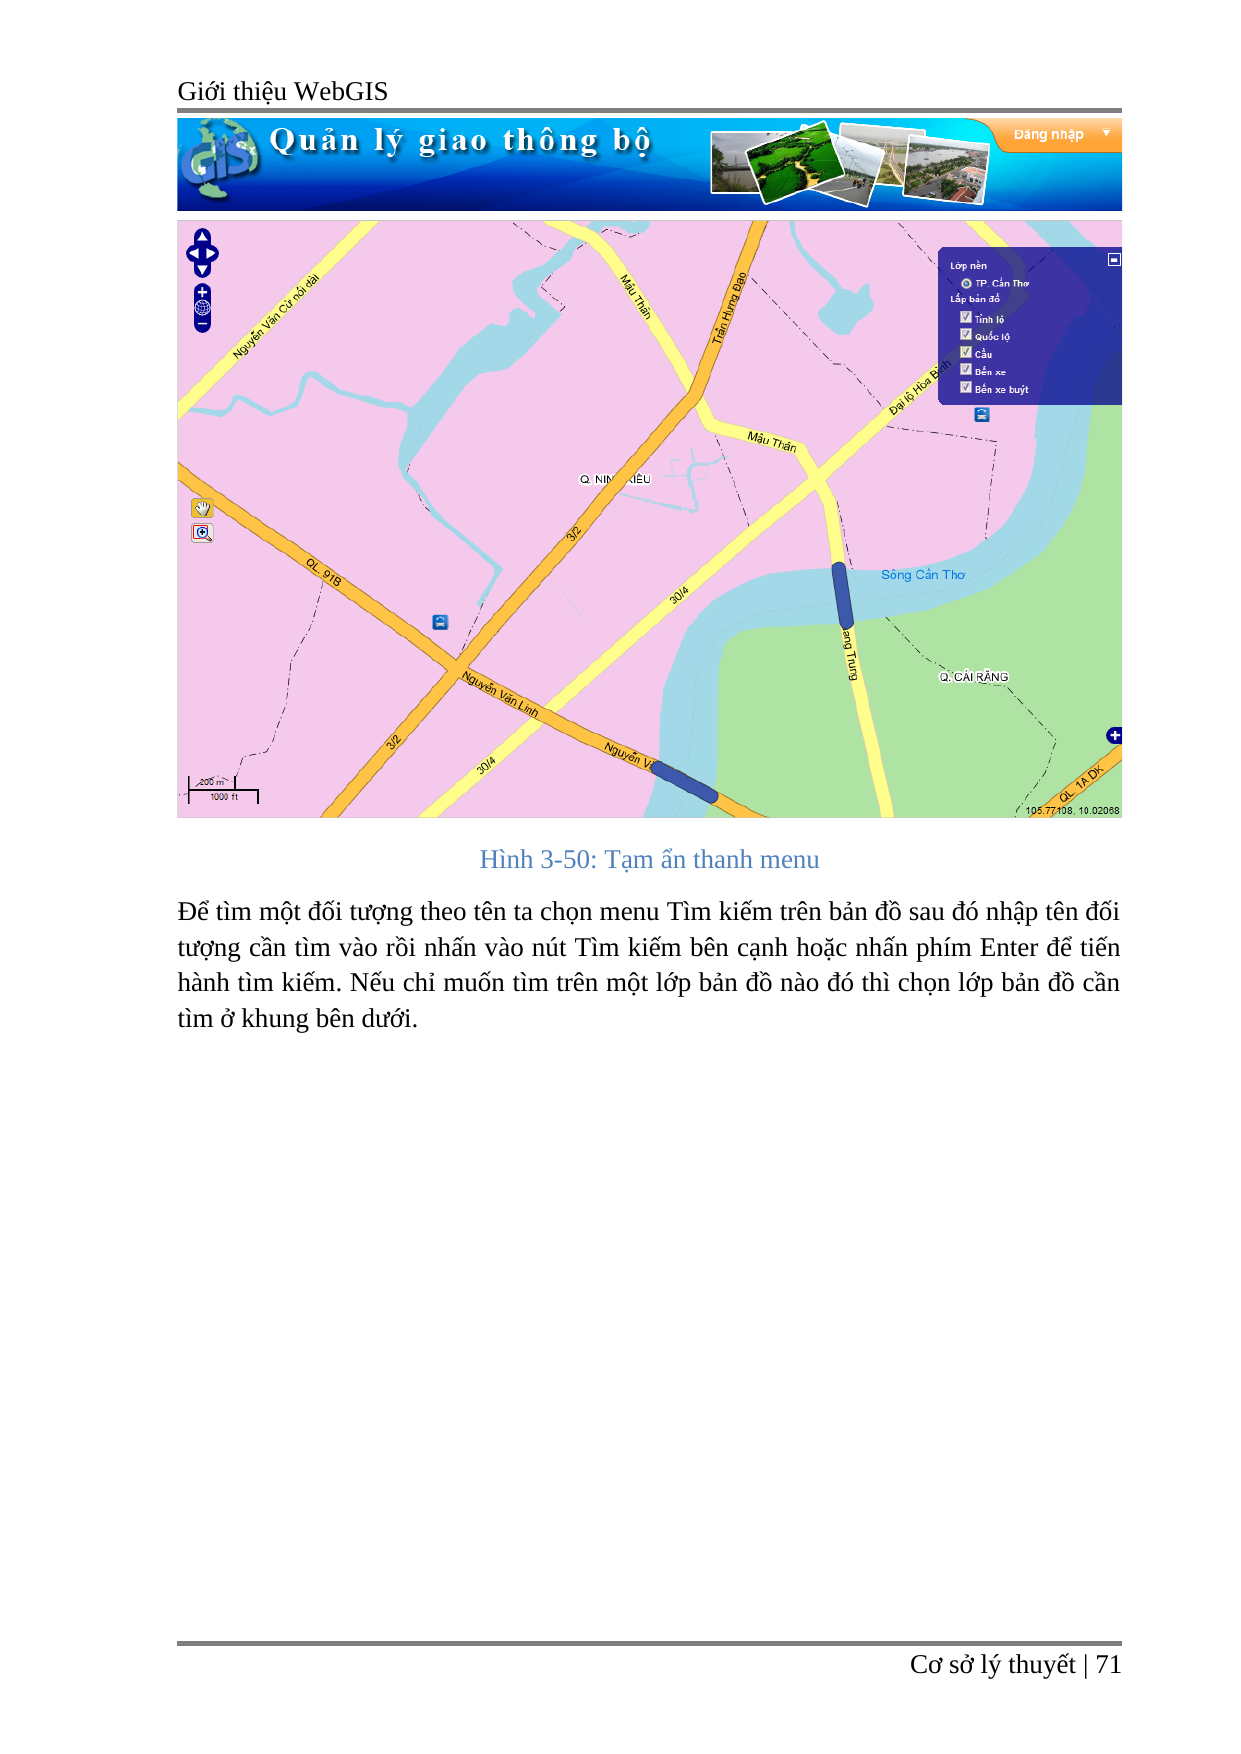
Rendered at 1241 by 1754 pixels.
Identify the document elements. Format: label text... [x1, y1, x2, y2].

picture [201, 118, 210, 124]
picture [505, 132, 511, 149]
picture [287, 131, 293, 148]
picture [472, 137, 476, 148]
picture [644, 136, 649, 149]
text Để tìm một đối tượng theo tên ta chọn menu Tìm kiếm trên bản đồ sau đó nhập tên đối tượng cần tìm vào rồi nhấn vào nút Tìm kiếm bên cạnh hoặc nhấn phím Enter để tiến hành tìm kiếm. Nếu chỉ muốn tìm trên một lớp bản đồ nào đó thì chọn lớp bản đồ cần tìm ở khung bên dưới. [177, 895, 1122, 1033]
picture [177, 118, 1123, 818]
picture [519, 129, 524, 149]
picture [624, 136, 629, 147]
picture [330, 136, 338, 149]
picture [481, 137, 485, 148]
picture [615, 129, 619, 149]
picture [460, 136, 465, 149]
picture [389, 136, 396, 147]
